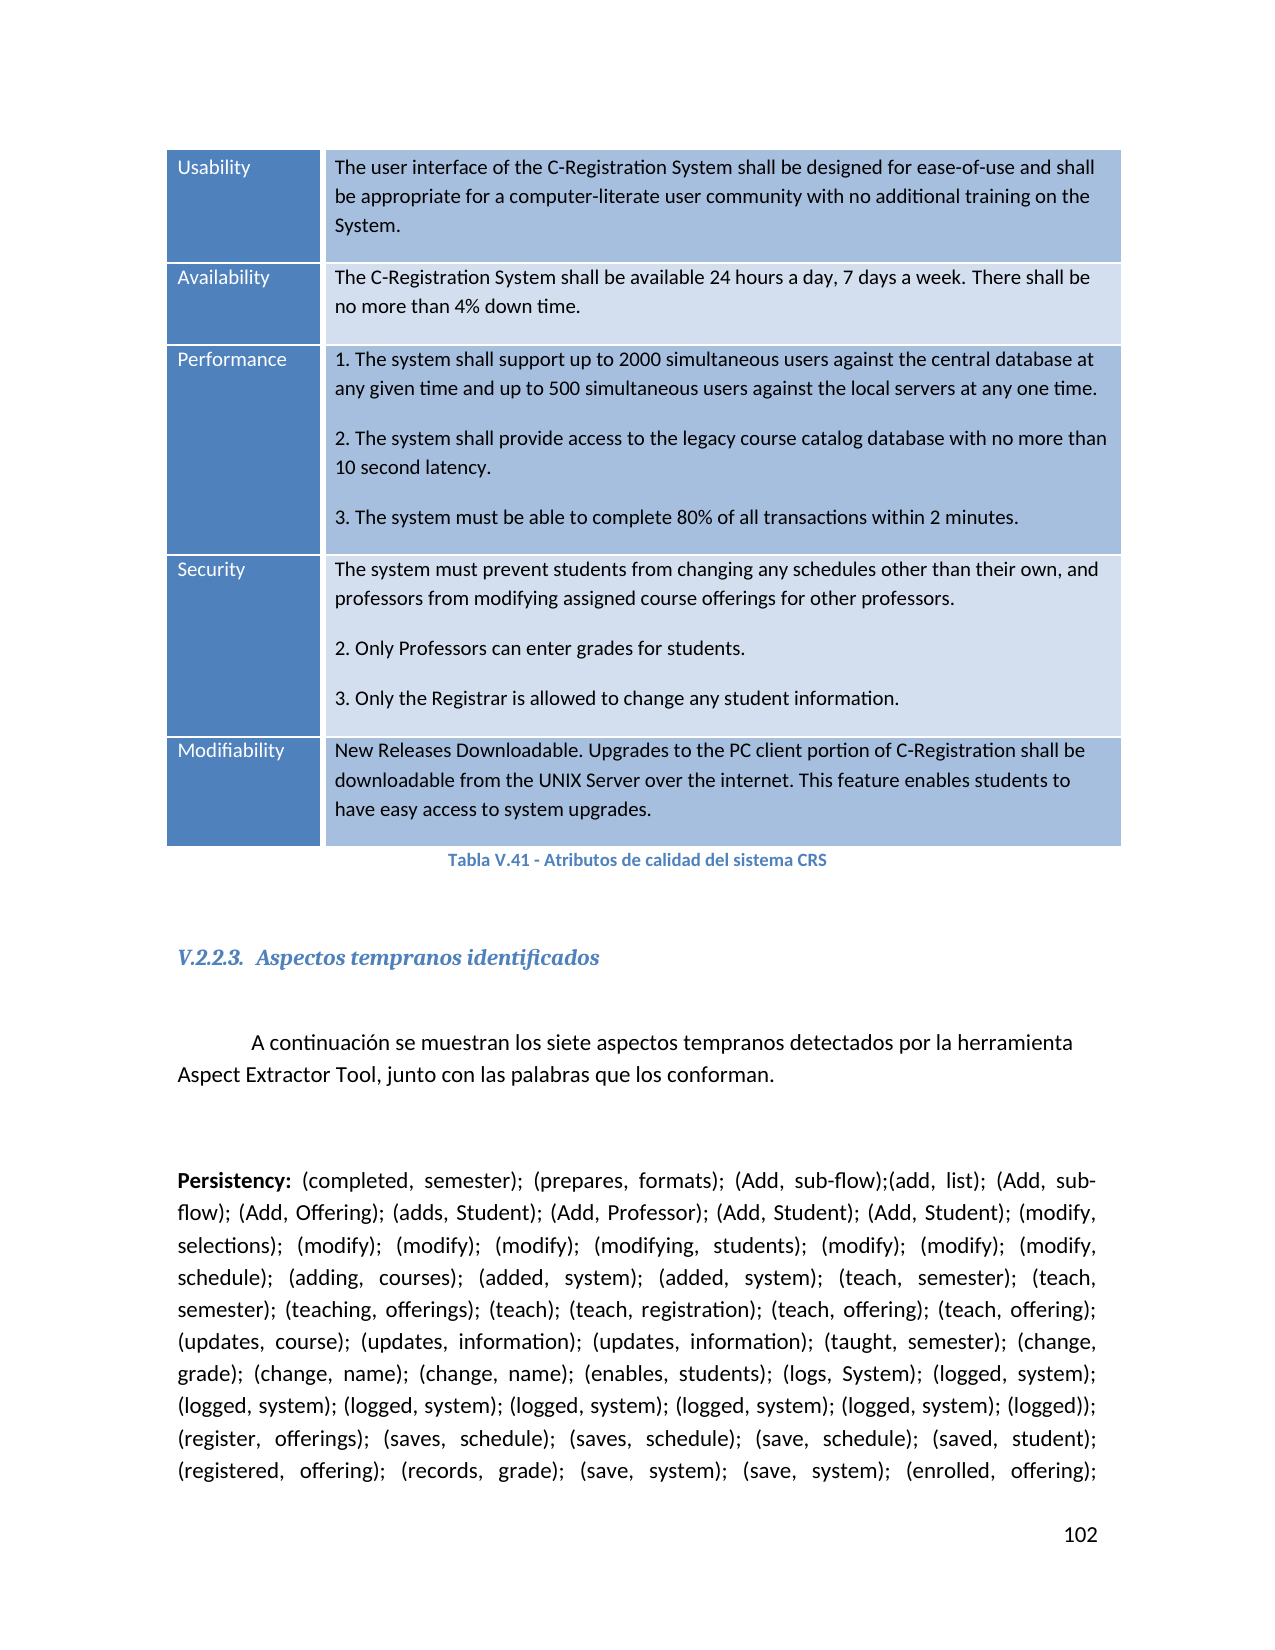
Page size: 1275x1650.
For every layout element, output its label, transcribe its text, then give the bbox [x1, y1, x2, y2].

table_cell Modifiability [167, 738, 320, 846]
table_cell Usability [167, 150, 320, 262]
table_cell Availability [167, 264, 320, 344]
table_cell 1. The system shall support up to 2000 simultaneous users against the central database at any given time and up to 500 simultaneous users against the local servers at any one time. 2. The system shall provide access to the legacy course catalog database with no more than 10 second latency. 3. The system must be able to complete 80% of all transactions within 2 minutes. [326, 346, 1121, 554]
table_cell Performance [167, 346, 320, 554]
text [177, 1166, 1098, 1484]
table_cell The system must prevent students from changing any schedules other than their own, and professors from modifying assigned course offerings for other professors. 2. Only Professors can enter grades for students. 3. Only the Registrar is allowed to change any student information. [326, 556, 1121, 736]
table_cell The C-Registration System shall be available 24 hours a day, 7 days a week. There shall be no more than 4% down time. [326, 264, 1121, 344]
table_cell The user interface of the C-Registration System shall be designed for ease-of-use and shall be appropriate for a computer-literate user community with no additional training on the System. [326, 150, 1121, 262]
table_cell Security [167, 556, 320, 736]
table_cell New Releases Downloadable. Upgrades to the PC client portion of C-Registration shall be downloadable from the UNIX Server over the internet. This feature enables students to have easy access to system upgrades. [326, 738, 1121, 846]
subtitle Aspectos tempranos identificados [177, 945, 1098, 971]
text A continuación se muestran los siete aspectos tempranos detectados por la herramienta Aspect Extractor Tool, junto con las palabras que los conforman. [177, 1028, 1098, 1088]
